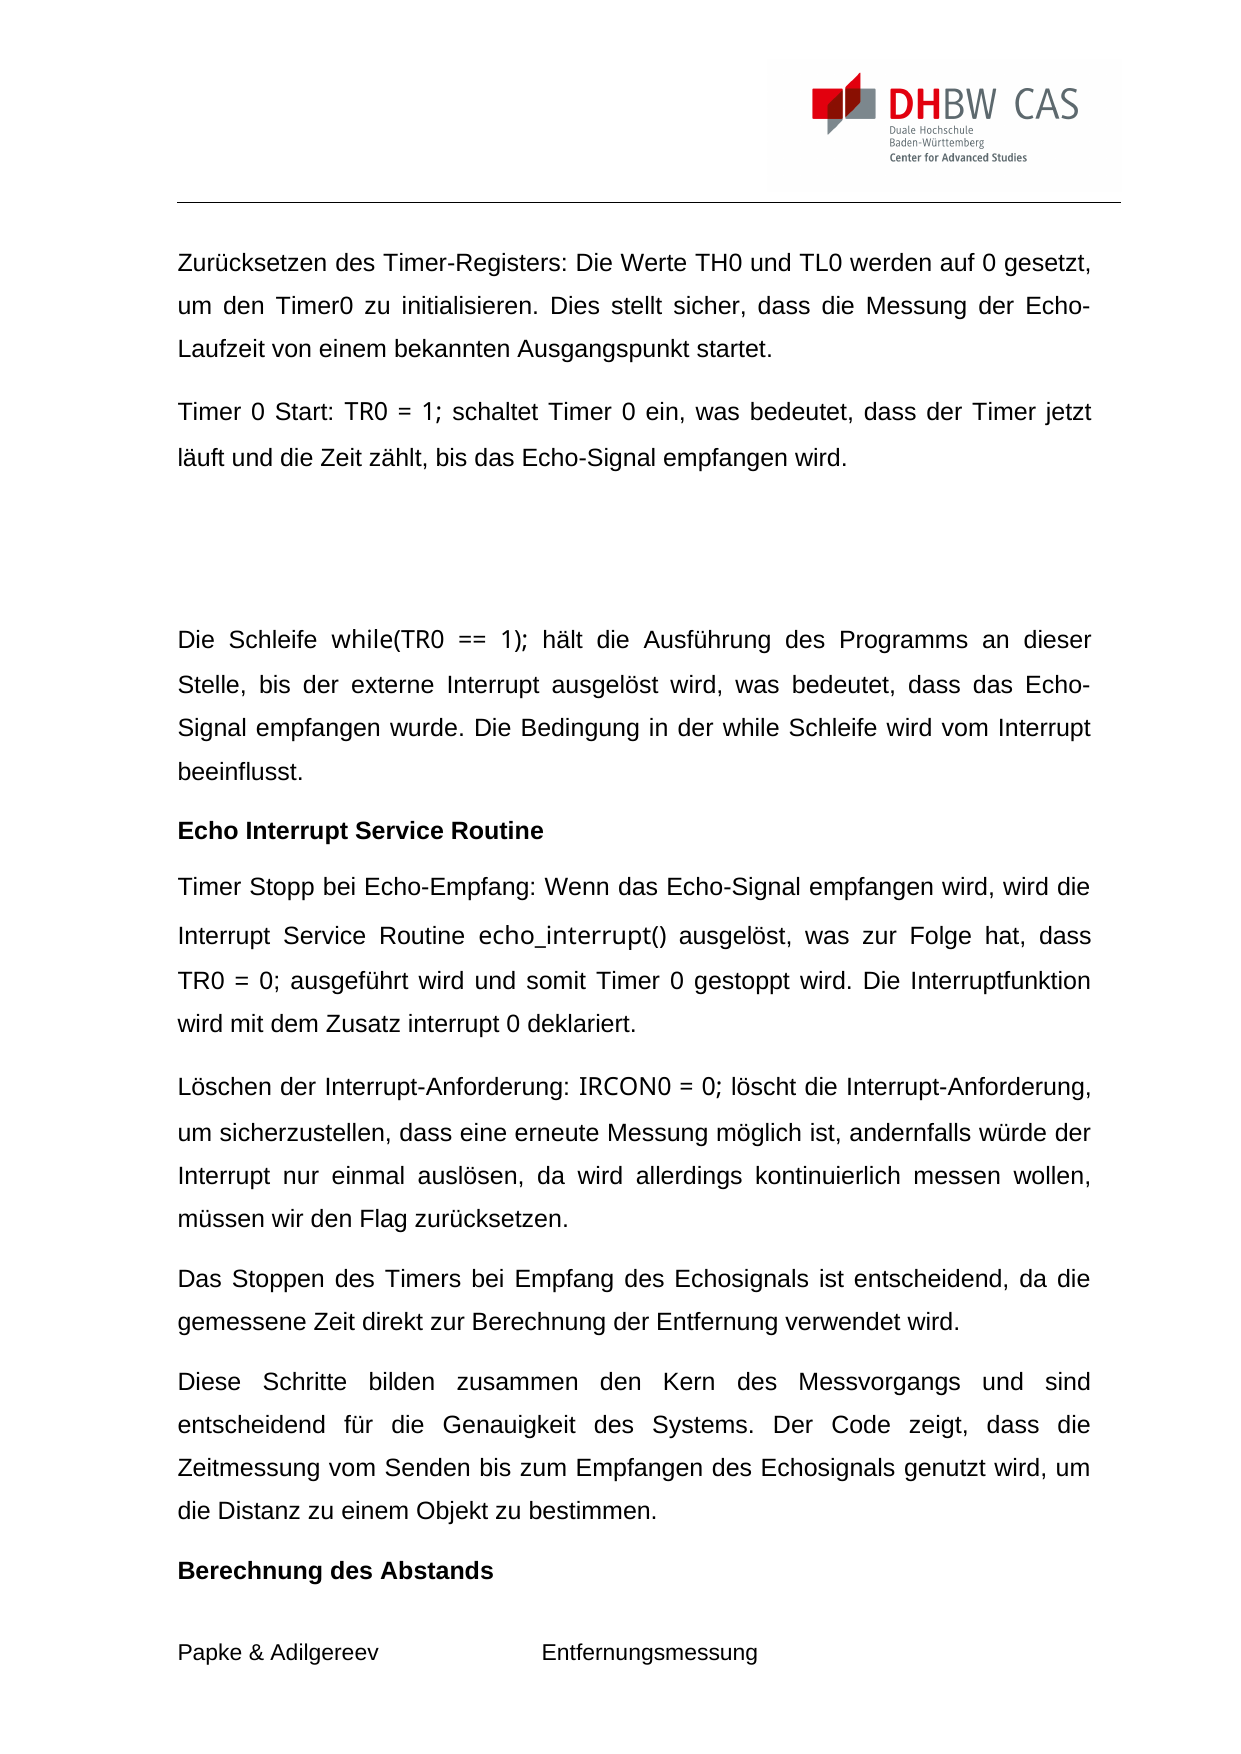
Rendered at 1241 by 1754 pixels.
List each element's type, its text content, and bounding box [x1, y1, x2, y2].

text Timer 0 Start: TR0 = 1; schaltet Timer 0 ein, was bedeutet, dass der Timer jetzt läuft und die Zeit zählt, bis das Echo-Signal empfangen wird. [177, 394, 1092, 471]
text Die Schleife while(TR0 == 1); hält die Ausführung des Programms an dieser Stelle, bis der externe Interrupt ausgelöst wird, was bedeutet, dass das Echo-Signal empfangen wurde. Die Bedingung in der while Schleife wird vom Interrupt beeinflusst. [177, 622, 1092, 785]
text Berechnung des Abstands [177, 1556, 1092, 1584]
text Echo Interrupt Service Routine [177, 816, 1092, 845]
text Timer Stopp bei Echo-Empfang: Wenn das Echo-Signal empfangen wird, wird die Interrupt Service Routine echo_interrupt() ausgelöst, was zur Folge hat, dass TR0 = 0; ausgeführt wird und somit Timer 0 gestoppt wird. Die Interruptfunktion wird mit dem Zusatz interrupt 0 deklariert. [177, 872, 1092, 1038]
picture [767, 59, 1123, 192]
text Das Stoppen des Timers bei Empfang des Echosignals ist entscheidend, da die gemessene Zeit direkt zur Berechnung der Entfernung verwendet wird. [177, 1263, 1092, 1335]
text Diese Schritte bilden zusammen den Kern des Messvorgangs und sind entscheidend für die Genauigkeit des Systems. Der Code zeigt, dass die Zeitmessung vom Senden bis zum Empfangen des Echosignals genutzt wird, um die Distanz zu einem Objekt zu bestimmen. [177, 1366, 1092, 1524]
text Zurücksetzen des Timer-Registers: Die Werte TH0 und TL0 werden auf 0 gesetzt, um den Timer0 zu initialisieren. Dies stellt sicher, dass die Messung der Echo-Laufzeit von einem bekannten Ausgangspunkt startet. [177, 248, 1092, 363]
text Löschen der Interrupt-Anforderung: IRCON0 = 0; löscht die Interrupt-Anforderung, um sicherzustellen, dass eine erneute Messung möglich ist, andernfalls würde der Interrupt nur einmal auslösen, da wird allerdings kontinuierlich messen wollen, müssen wir den Flag zurücksetzen. [177, 1069, 1092, 1232]
